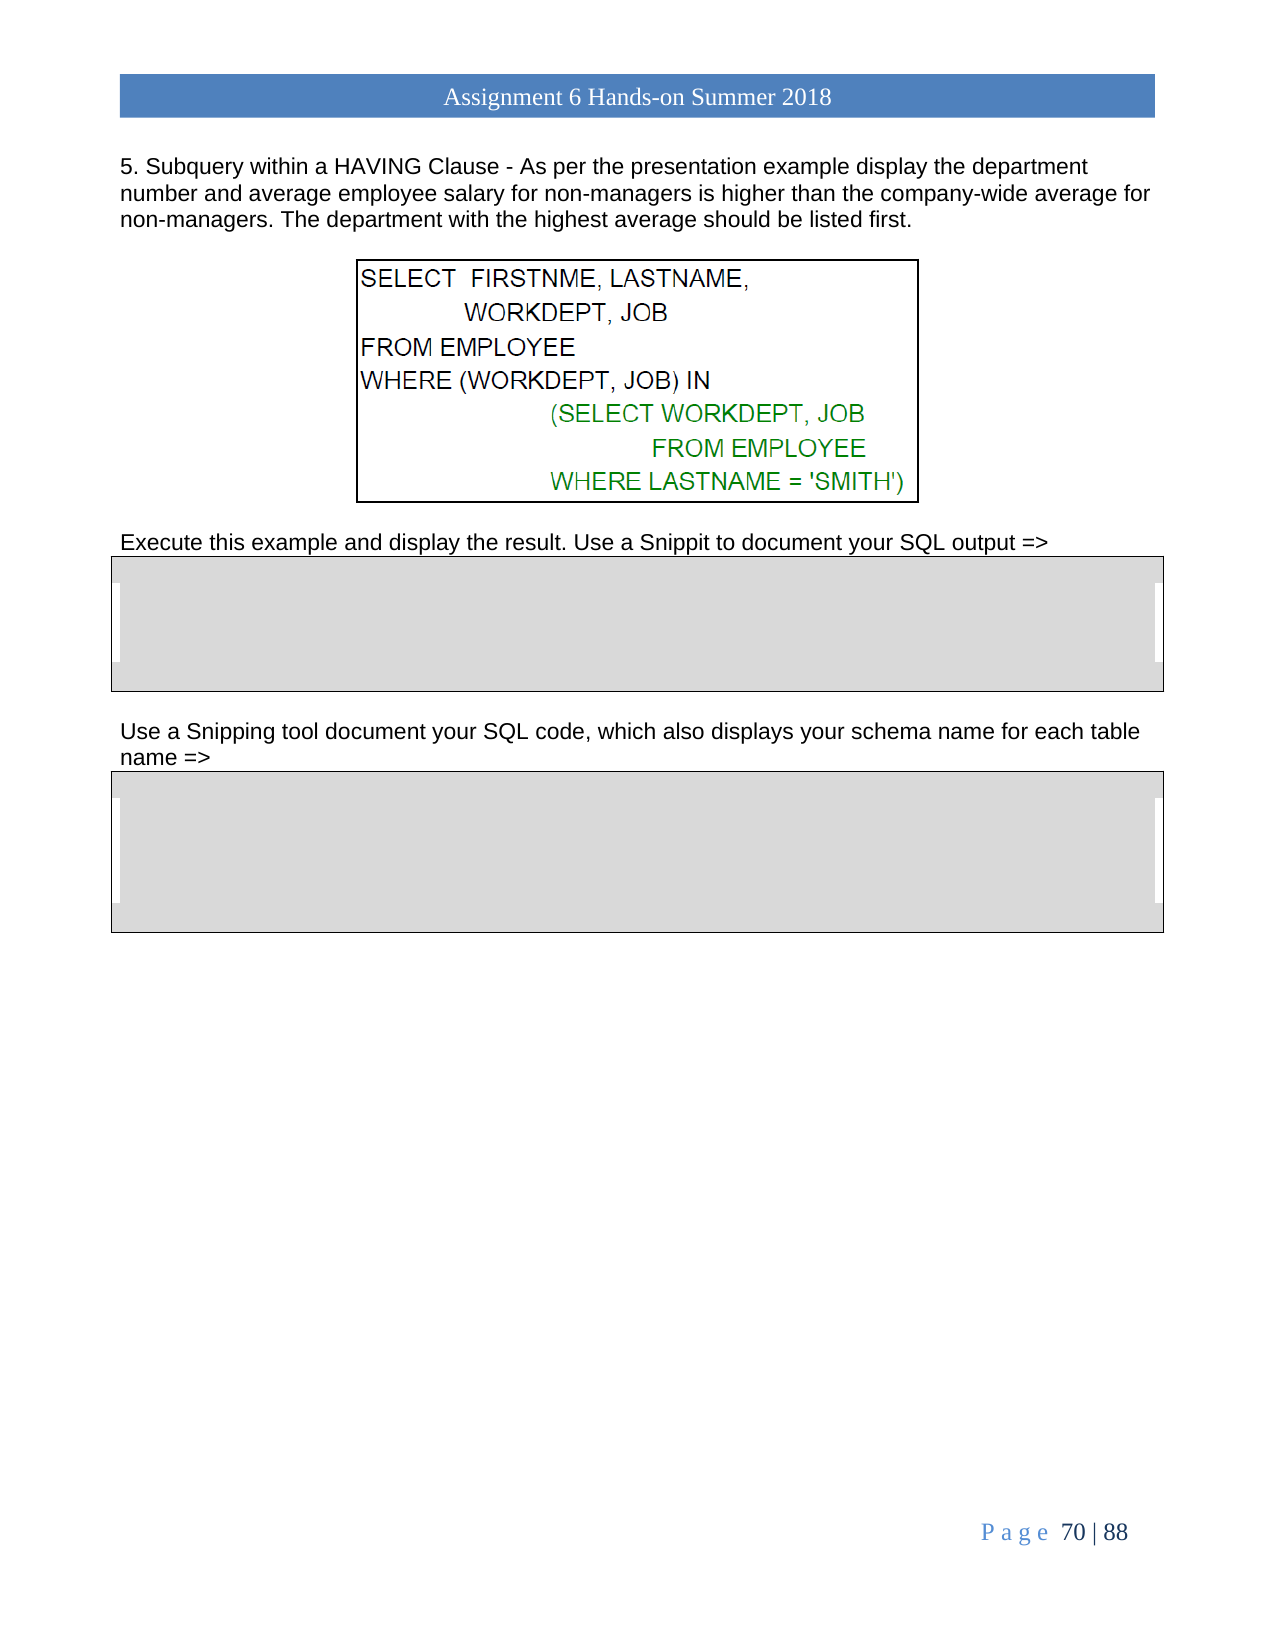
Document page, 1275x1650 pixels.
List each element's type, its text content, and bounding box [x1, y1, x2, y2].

text Execute this example and display the result. Use a Snippit to document your SQL output => [120, 529, 1155, 556]
text 5. Subquery within a HAVING Clause - As per the presentation example display the department number and average employee salary for non-managers is higher than the company-wide average for non-managers. The department with the highest average should be listed first. [120, 153, 1155, 232]
picture [358, 261, 917, 501]
text Use a Snipping tool document your SQL code, which also displays your schema name for each table name => [120, 718, 1155, 771]
